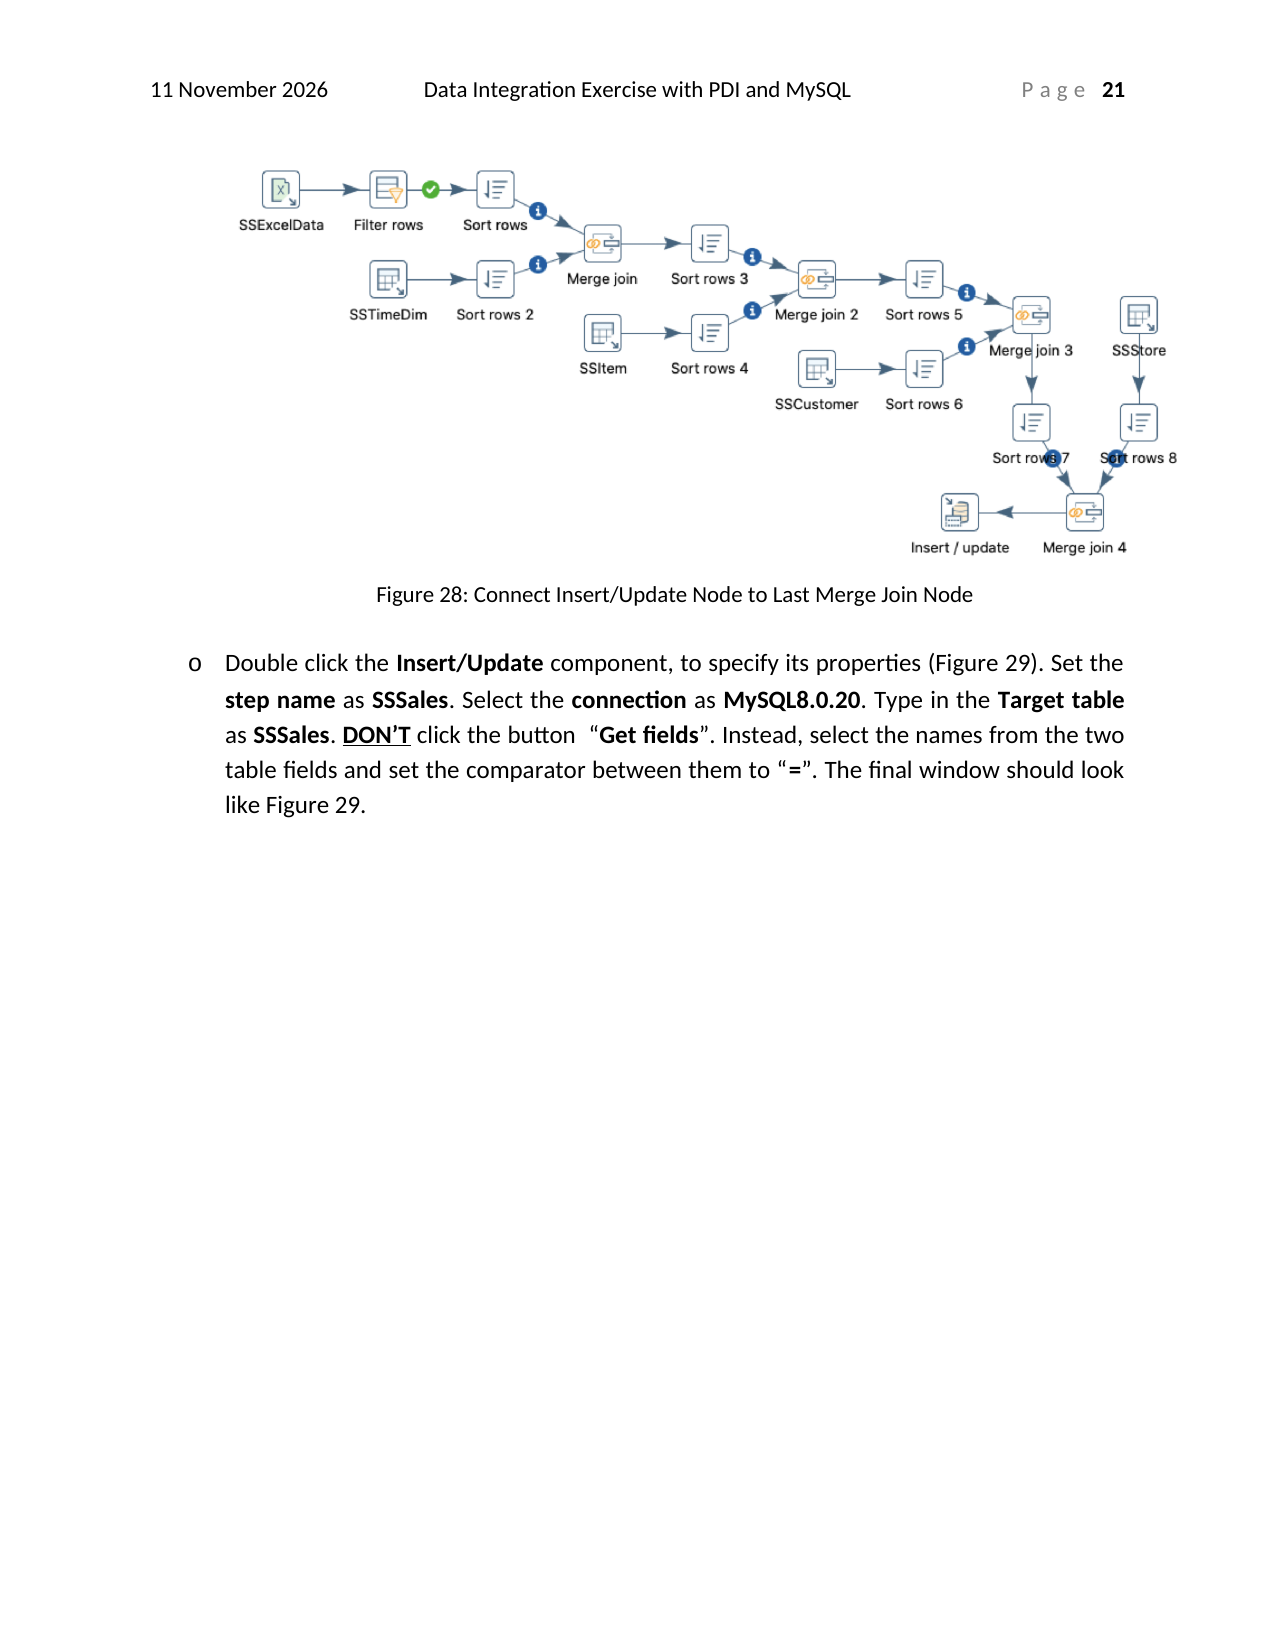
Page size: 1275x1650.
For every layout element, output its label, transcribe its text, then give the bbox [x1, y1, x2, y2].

picture [225, 150, 1200, 577]
list Double click the Insert/Update component, to specify its properties (Figure 29). Set the step name as SSSales. Select the connection as MySQL8.0.20. Type in the Target table as SSSales. DON’T click the button “Get fields”. Instead, select the names from the two table fields and set the comparator between them to “=”. The final window should look like Figure 29. [187, 647, 1125, 819]
list Figure 28: Connect Insert/Update Node to Last Merge Join Node [225, 580, 1125, 608]
